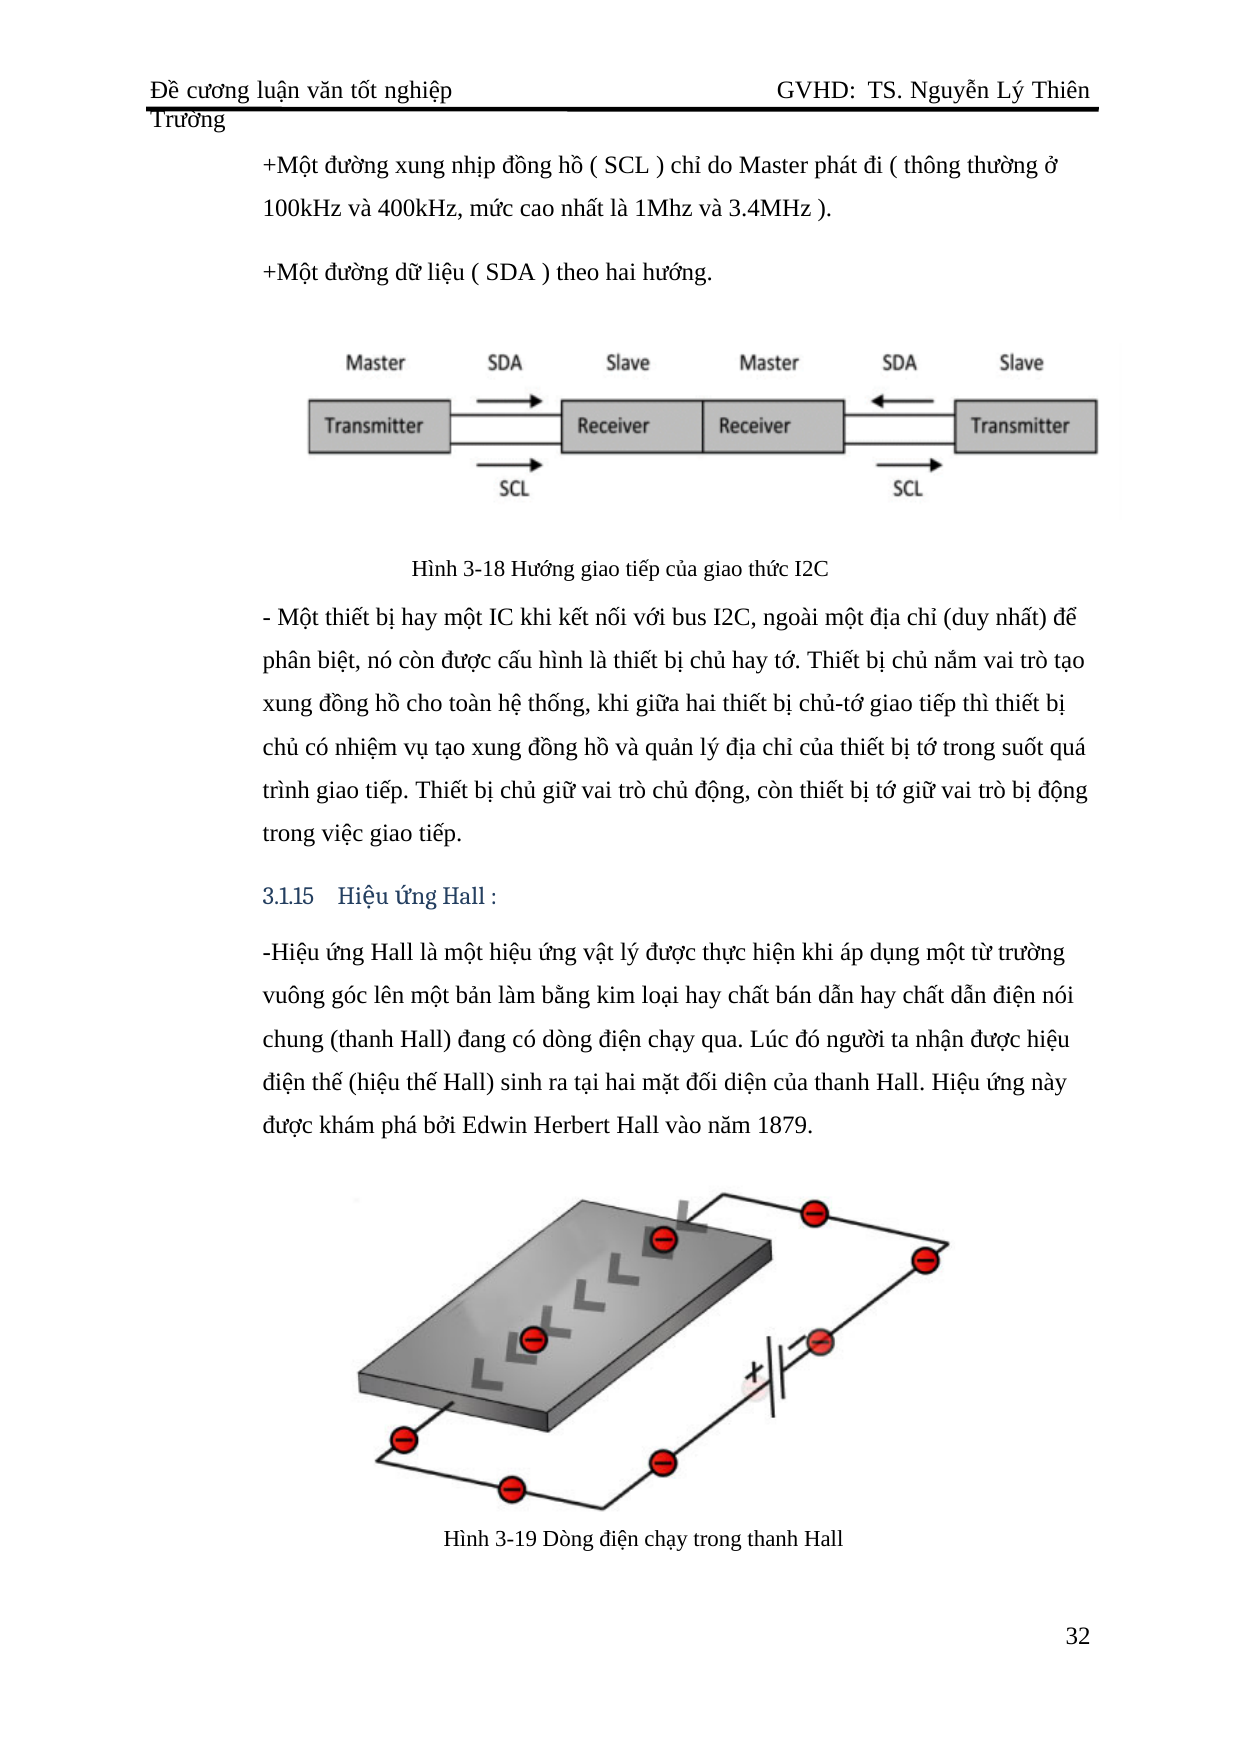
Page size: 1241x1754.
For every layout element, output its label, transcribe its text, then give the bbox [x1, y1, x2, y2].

text -Hiệu ứng Hall là một hiệu ứng vật lý được thực hiện khi áp dụng một từ trường vuông góc lên một bản làm bằng kim loại hay chất bán dẫn hay chất dẫn điện nói chung (thanh Hall) đang có dòng điện chạy qua. Lúc đó người ta nhận được hiệu điện thế (hiệu thế Hall) sinh ra tại hai mặt đối diện của thanh Hall. Hiệu ứng này được khám phá bởi Edwin Herbert Hall vào năm 1879. [262, 937, 1090, 1139]
text +Một đường xung nhịp đồng hồ ( SCL ) chỉ do Master phát đi ( thông thường ở 100kHz và 400kHz, mức cao nhất là 1Mhz và 3.4MHz ). [262, 150, 1090, 222]
picture [329, 1164, 958, 1525]
text +Một đường dữ liệu ( SDA ) theo hai hướng. [262, 257, 1090, 286]
subtitle Hiệu ứng Hall : [262, 882, 1090, 911]
text - Một thiết bị hay một IC khi kết nối với bus I2C, ngoài một địa chỉ (duy nhất) để phân biệt, nó còn được cấu hình là thiết bị chủ hay tớ. Thiết bị chủ nắm vai trò tạo xung đồng hồ cho toàn hệ thống, khi giữa hai thiết bị chủ-tớ giao tiếp thì thiết bị chủ có nhiệm vụ tạo xung đồng hồ và quản lý địa chỉ của thiết bị tớ trong suốt quá trình giao tiếp. Thiết bị chủ giữ vai trò chủ động, còn thiết bị tớ giữ vai trò bị động trong việc giao tiếp. [262, 602, 1090, 847]
picture [262, 321, 1139, 520]
